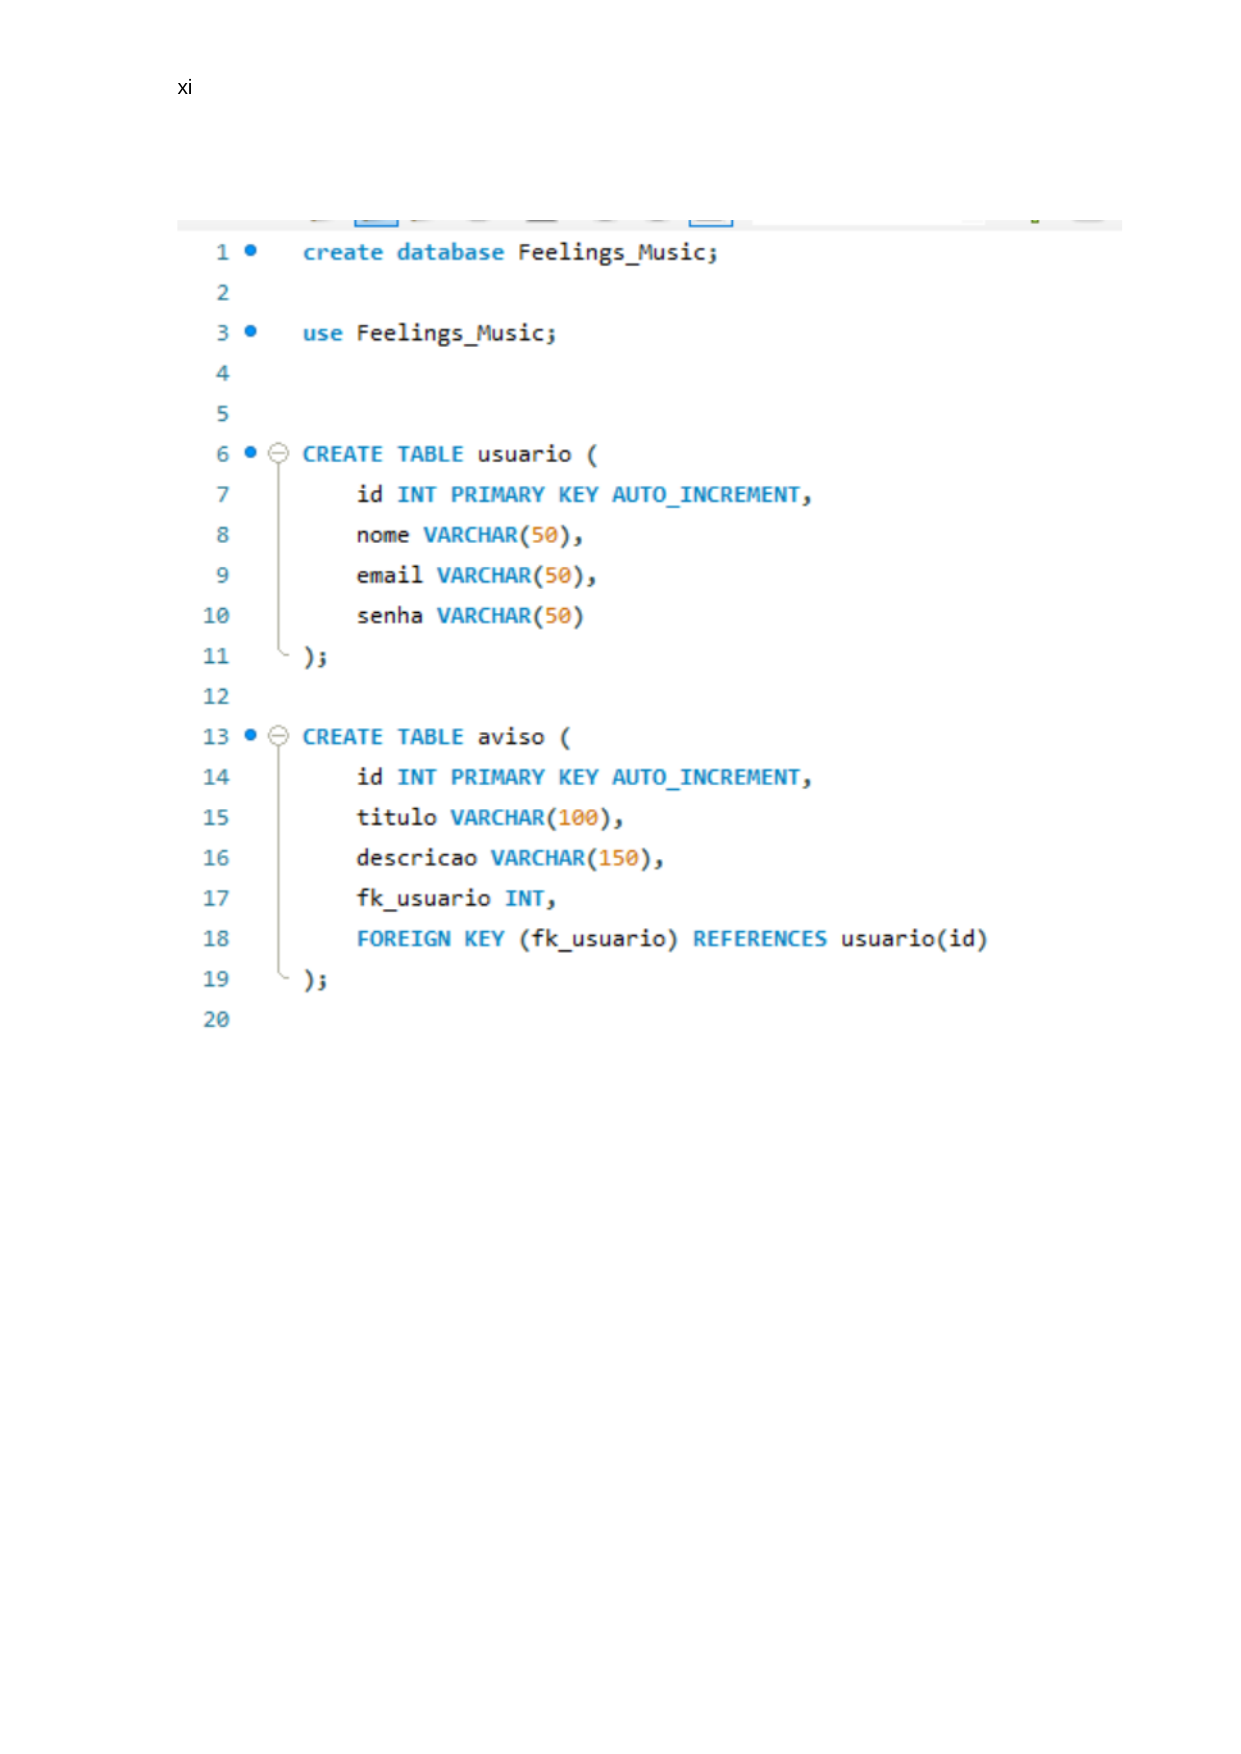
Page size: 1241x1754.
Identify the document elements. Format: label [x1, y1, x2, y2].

picture [177, 220, 1123, 1031]
